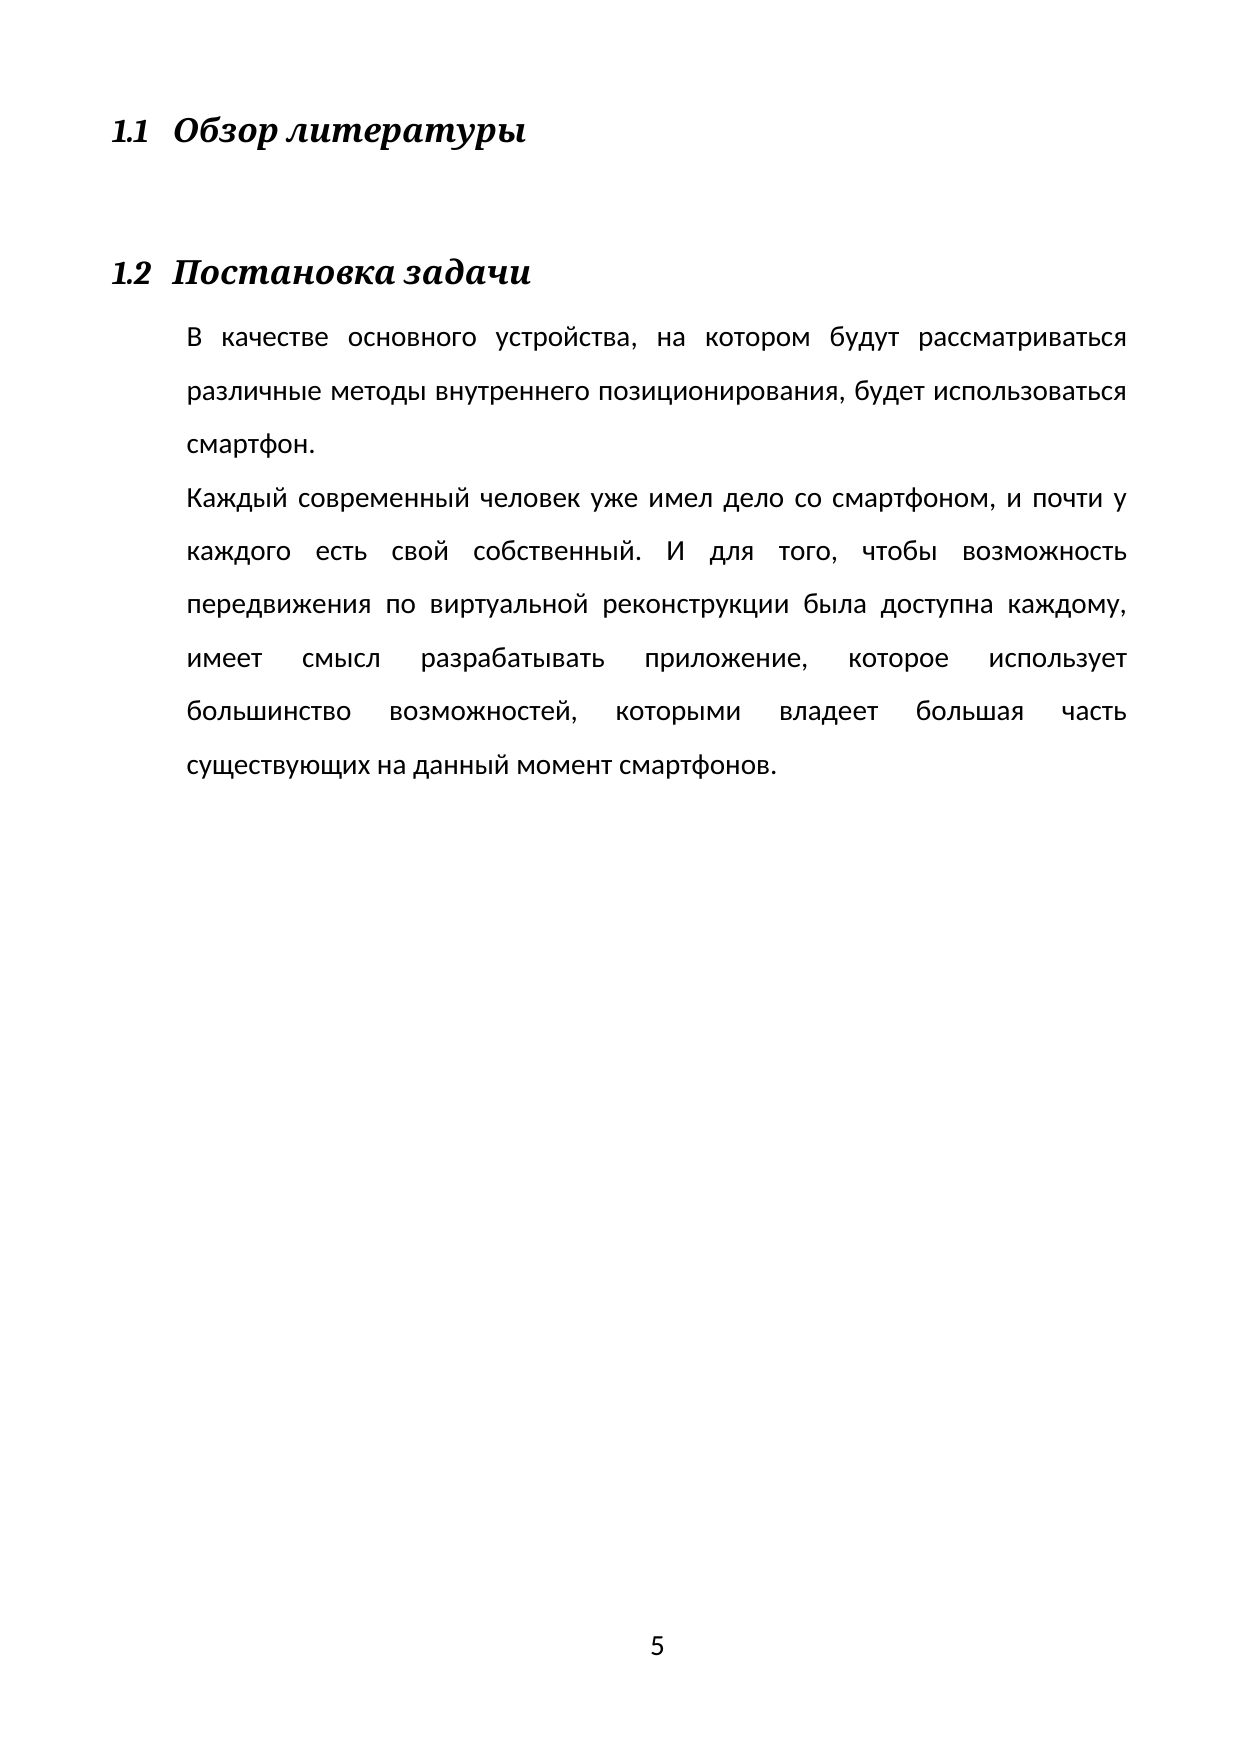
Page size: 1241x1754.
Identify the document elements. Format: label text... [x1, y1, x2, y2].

text Каждый современный человек уже имел дело со смартфоном, и почти у каждого есть свой собственный. И для того, чтобы возможность передвижения по виртуальной реконструкции была доступна каждому, имеет смысл разрабатывать приложение, которое использует большинство возможностей, которыми владеет большая часть существующих на данный момент смартфонов. [186, 479, 1128, 782]
text В качестве основного устройства, на котором будут рассматриваться различные методы внутреннего позиционирования, будет использоваться смартфон. [186, 318, 1128, 461]
subtitle Постановка задачи [112, 255, 1128, 293]
subtitle Обзор литературы [112, 112, 1128, 151]
